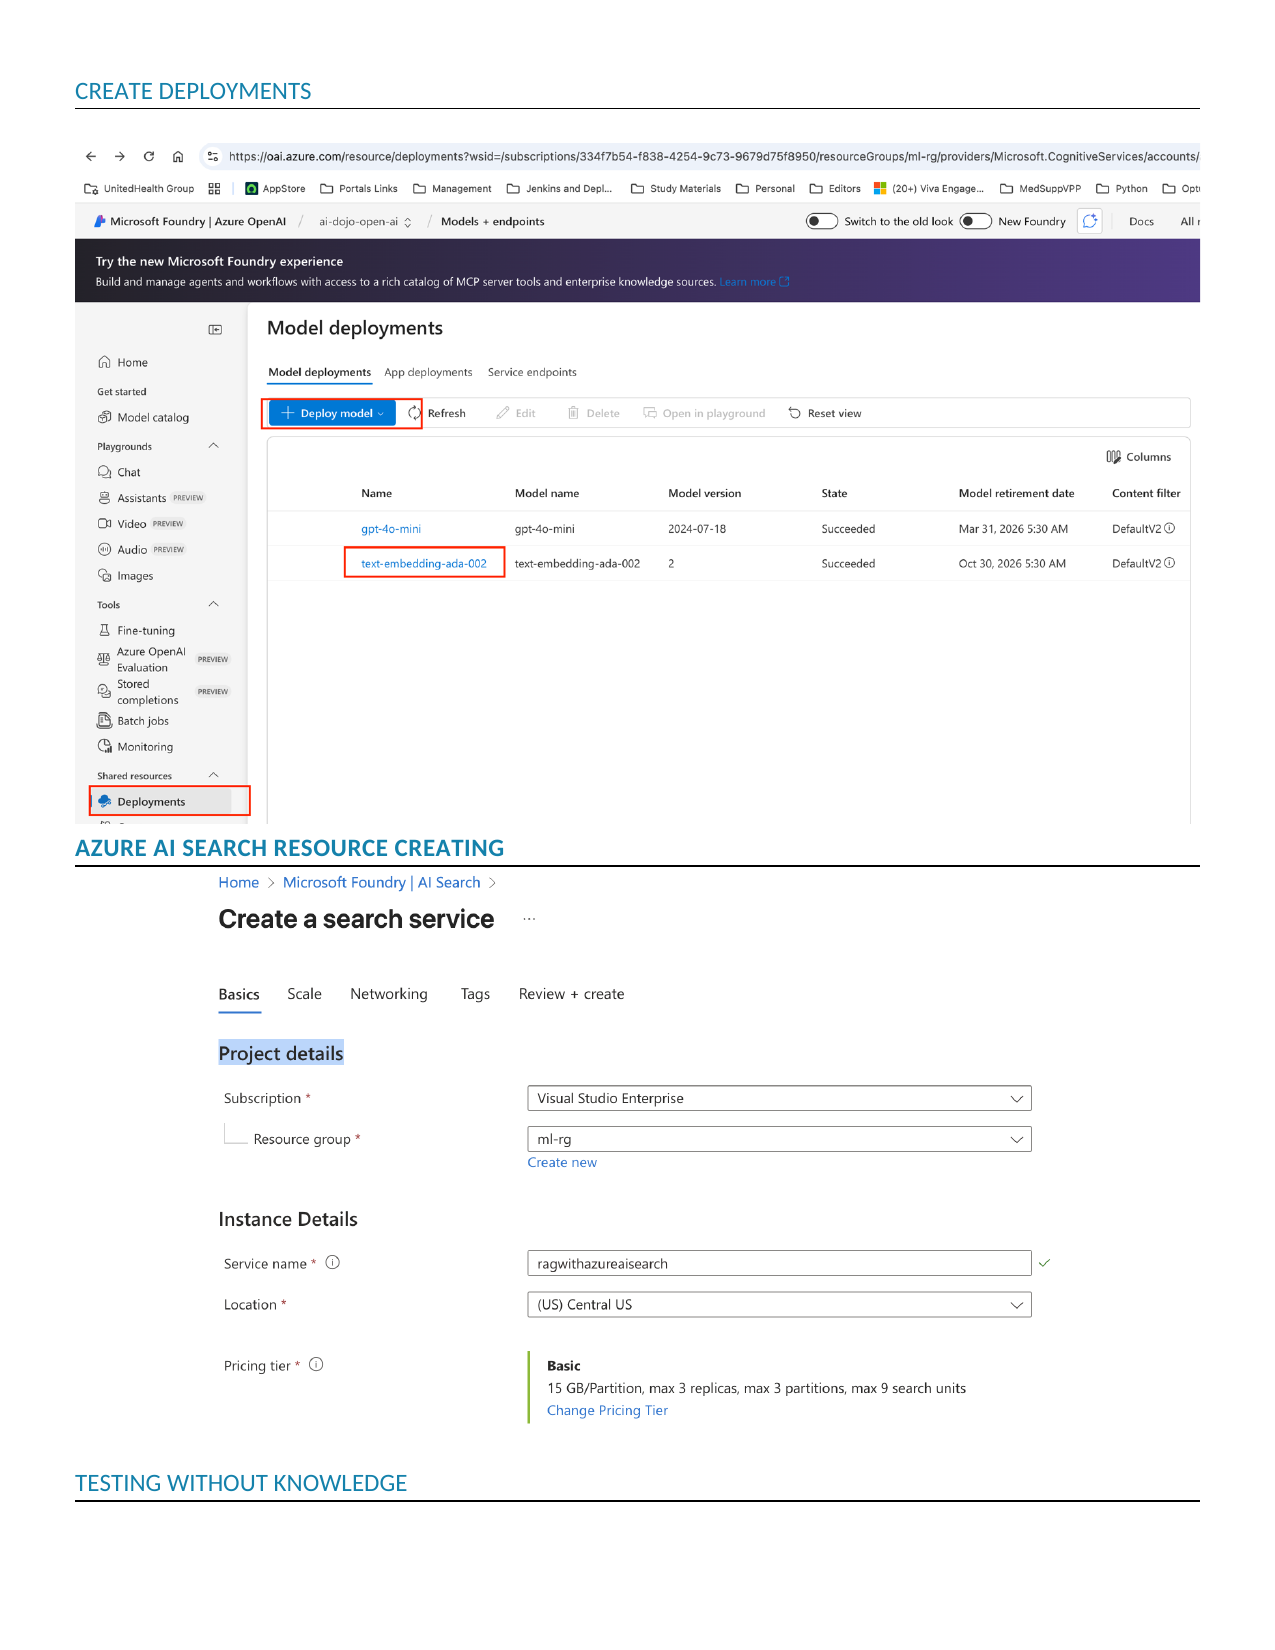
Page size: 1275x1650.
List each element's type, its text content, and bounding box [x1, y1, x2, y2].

subtitle CREATE DEPLOYMENTS [75, 75, 1200, 108]
picture [75, 143, 1200, 824]
picture [216, 870, 1059, 1429]
subtitle TESTING WITHOUT KNOWLEDGE [75, 1468, 1200, 1500]
subtitle AZURE AI SEARCH RESOURCE CREATING [75, 824, 1200, 865]
